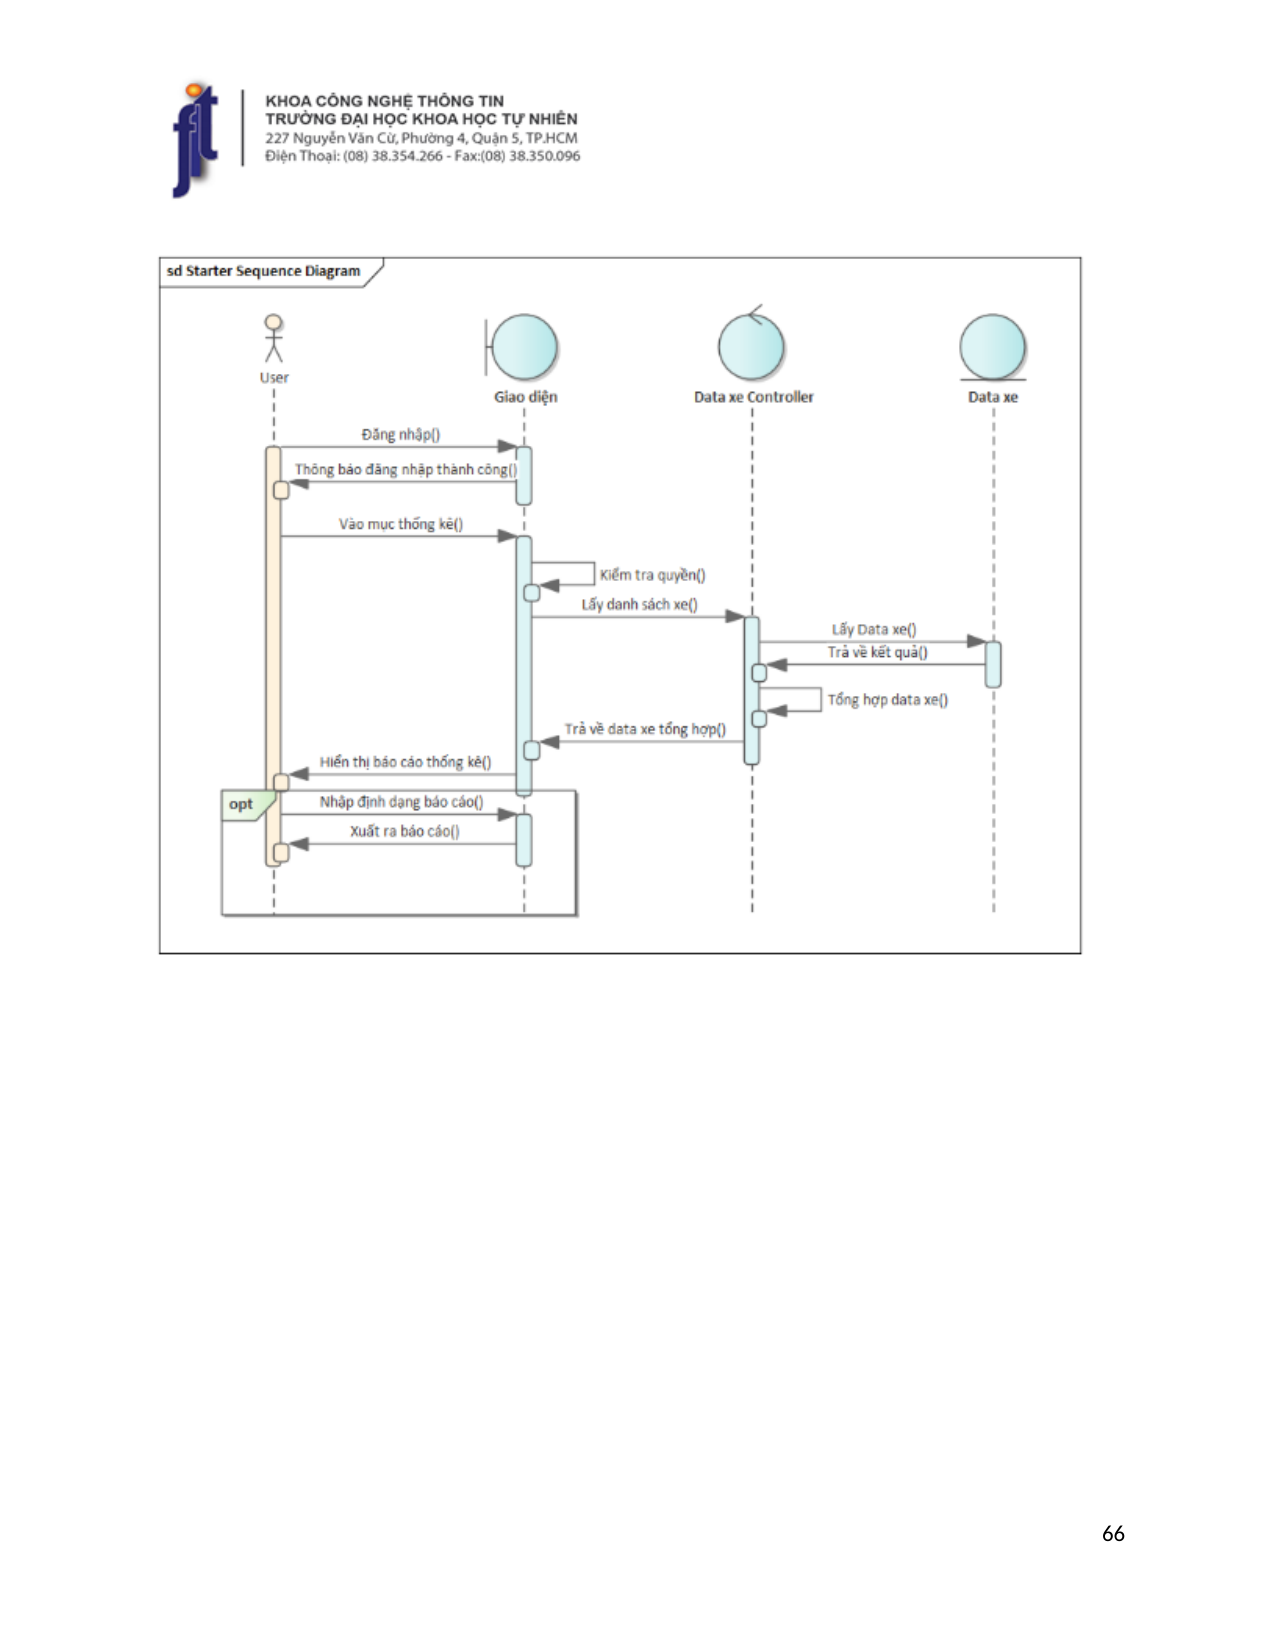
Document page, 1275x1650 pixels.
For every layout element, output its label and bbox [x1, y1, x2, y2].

picture [150, 248, 1091, 964]
picture [150, 75, 613, 221]
